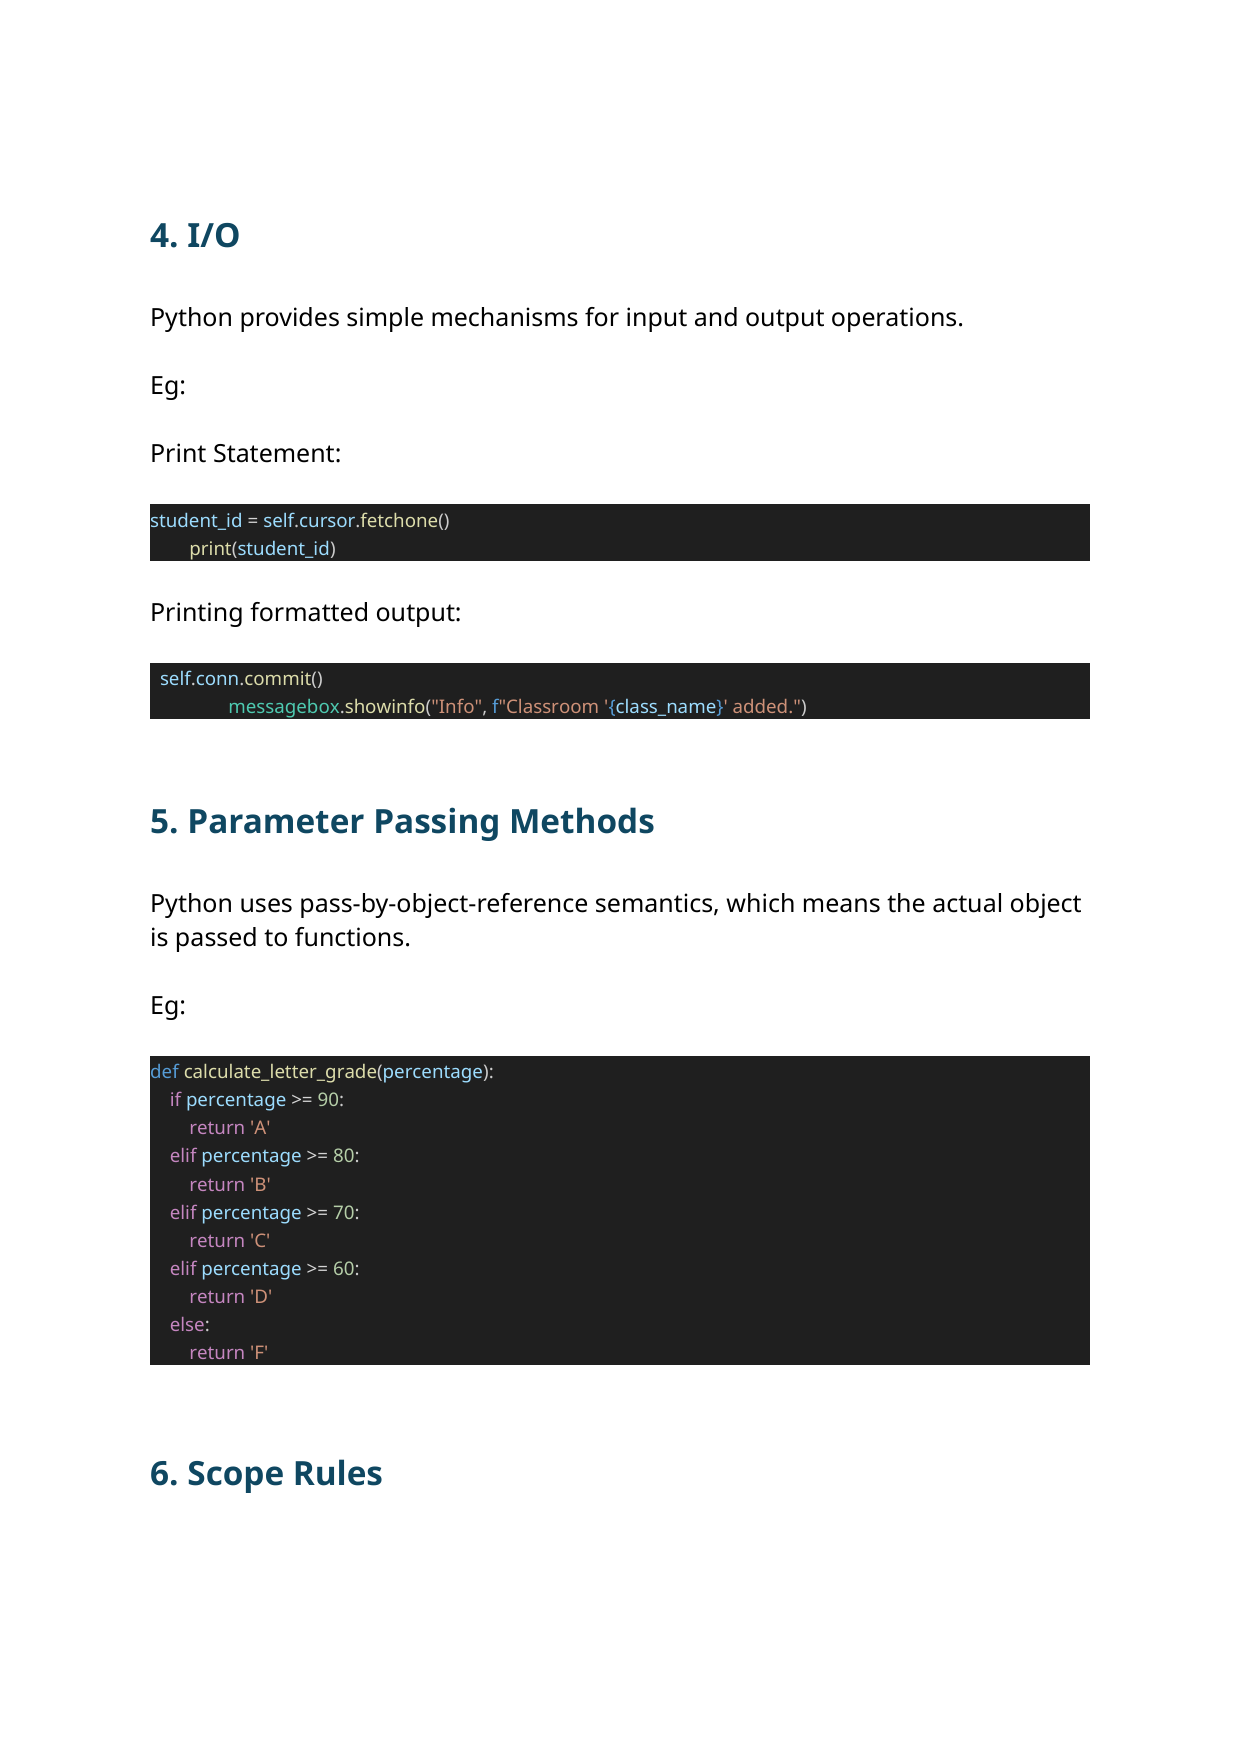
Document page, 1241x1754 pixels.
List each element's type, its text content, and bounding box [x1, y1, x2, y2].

subtitle 5. Parameter Passing Methods [150, 798, 1090, 843]
text Eg: [150, 988, 1090, 1022]
text else: [150, 1309, 1090, 1337]
text return 'B' [150, 1168, 1090, 1196]
text messagebox.showinfo("Info", f"Classroom '{class_name}' added.") [150, 691, 1090, 719]
text return 'A' [150, 1112, 1090, 1140]
subtitle 4. I/O [150, 212, 1090, 257]
text return 'F' [150, 1337, 1090, 1365]
text elif percentage >= 70: [150, 1196, 1090, 1224]
text Python uses pass-by-object-reference semantics, which means the actual object is passed to functions. [150, 886, 1090, 954]
text Eg: [150, 368, 1090, 402]
text Python provides simple mechanisms for input and output operations. [150, 300, 1090, 334]
subtitle 6. Scope Rules [150, 1450, 1090, 1495]
text print(student_id) [150, 532, 1090, 561]
text if percentage >= 90: [150, 1084, 1090, 1112]
text elif percentage >= 80: [150, 1140, 1090, 1168]
text return 'D' [150, 1281, 1090, 1309]
text return 'C' [150, 1224, 1090, 1253]
text Printing formatted output: [150, 594, 1090, 629]
text elif percentage >= 60: [150, 1253, 1090, 1281]
text student_id = self.cursor.fetchone() [150, 504, 1090, 532]
text def calculate_letter_grade(percentage): [150, 1056, 1090, 1084]
text Print Statement: [150, 436, 1090, 470]
text self.conn.commit() [150, 663, 1090, 691]
